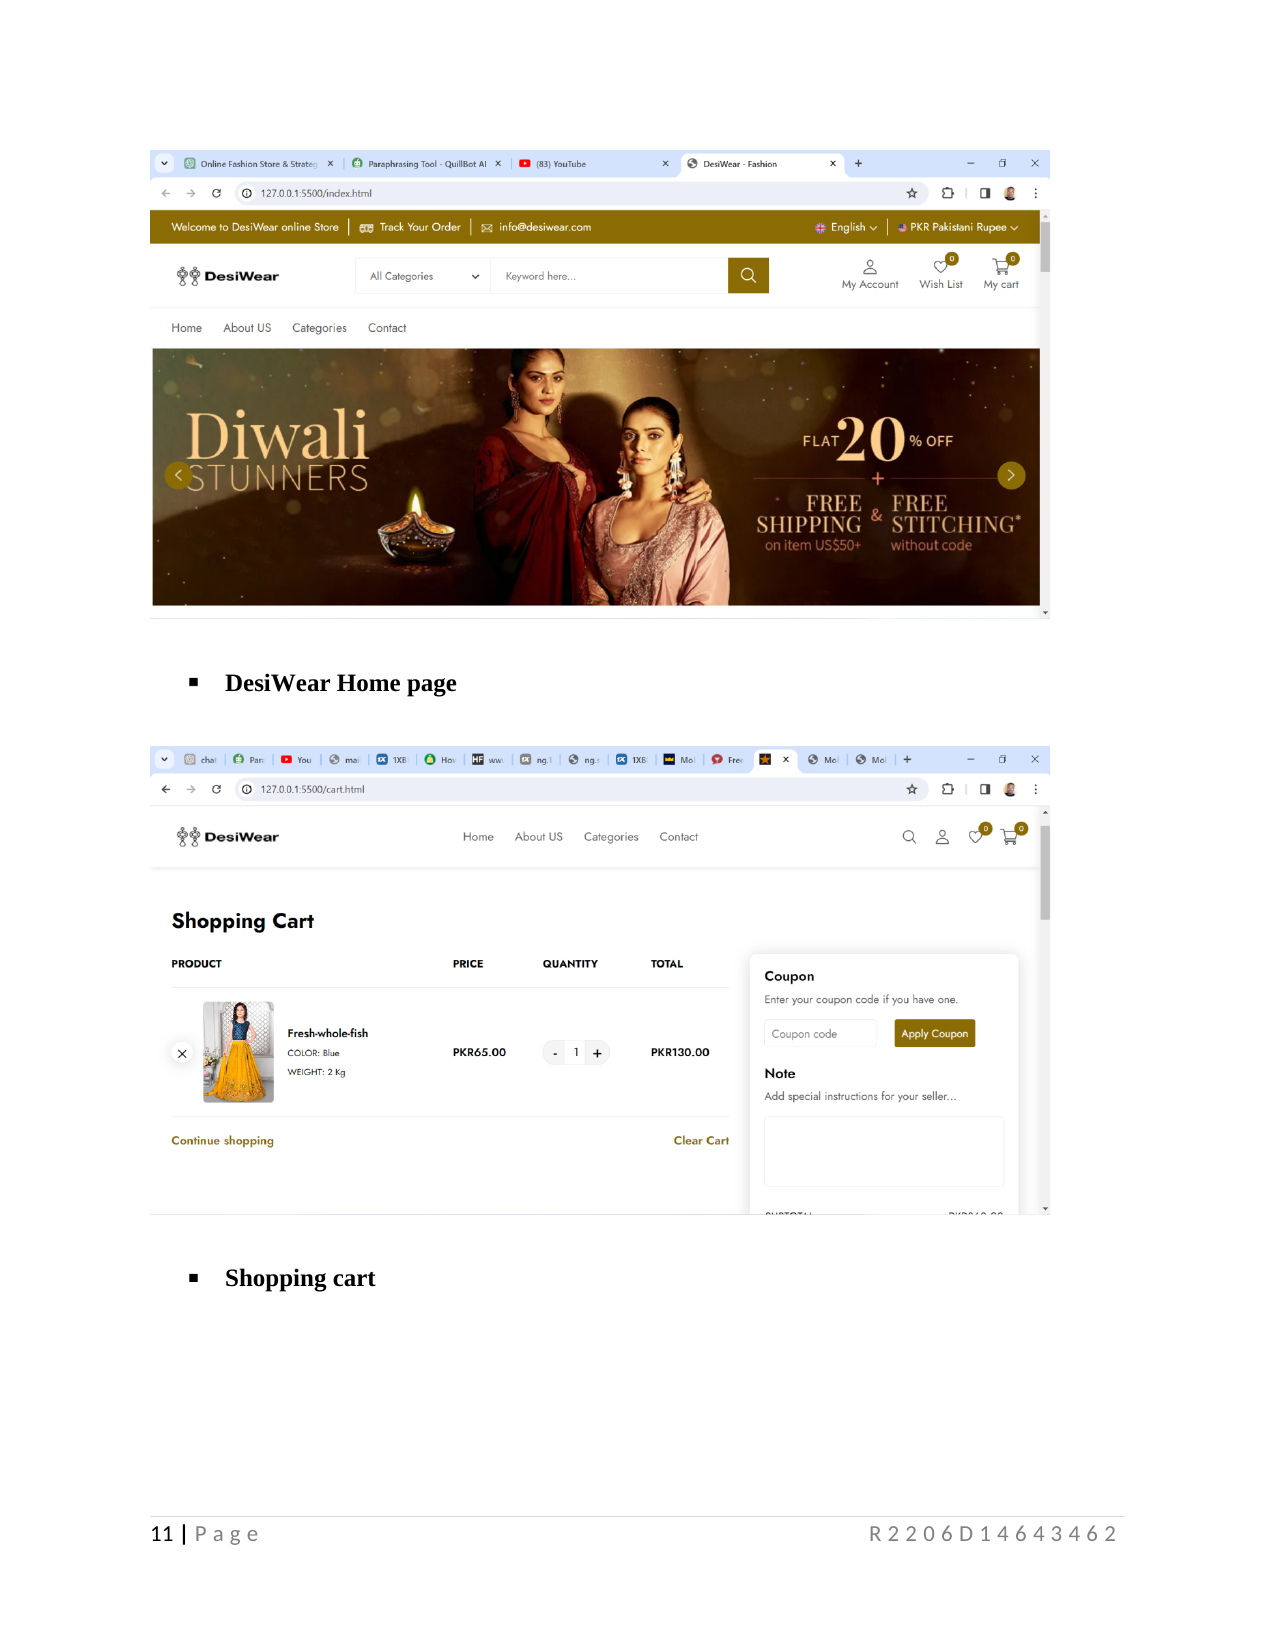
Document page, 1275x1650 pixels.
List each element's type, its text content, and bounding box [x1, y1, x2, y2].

picture [150, 746, 1050, 1215]
picture [150, 150, 1050, 619]
list DesiWear Home page [187, 668, 1125, 696]
list Shopping cart [187, 1263, 1125, 1292]
